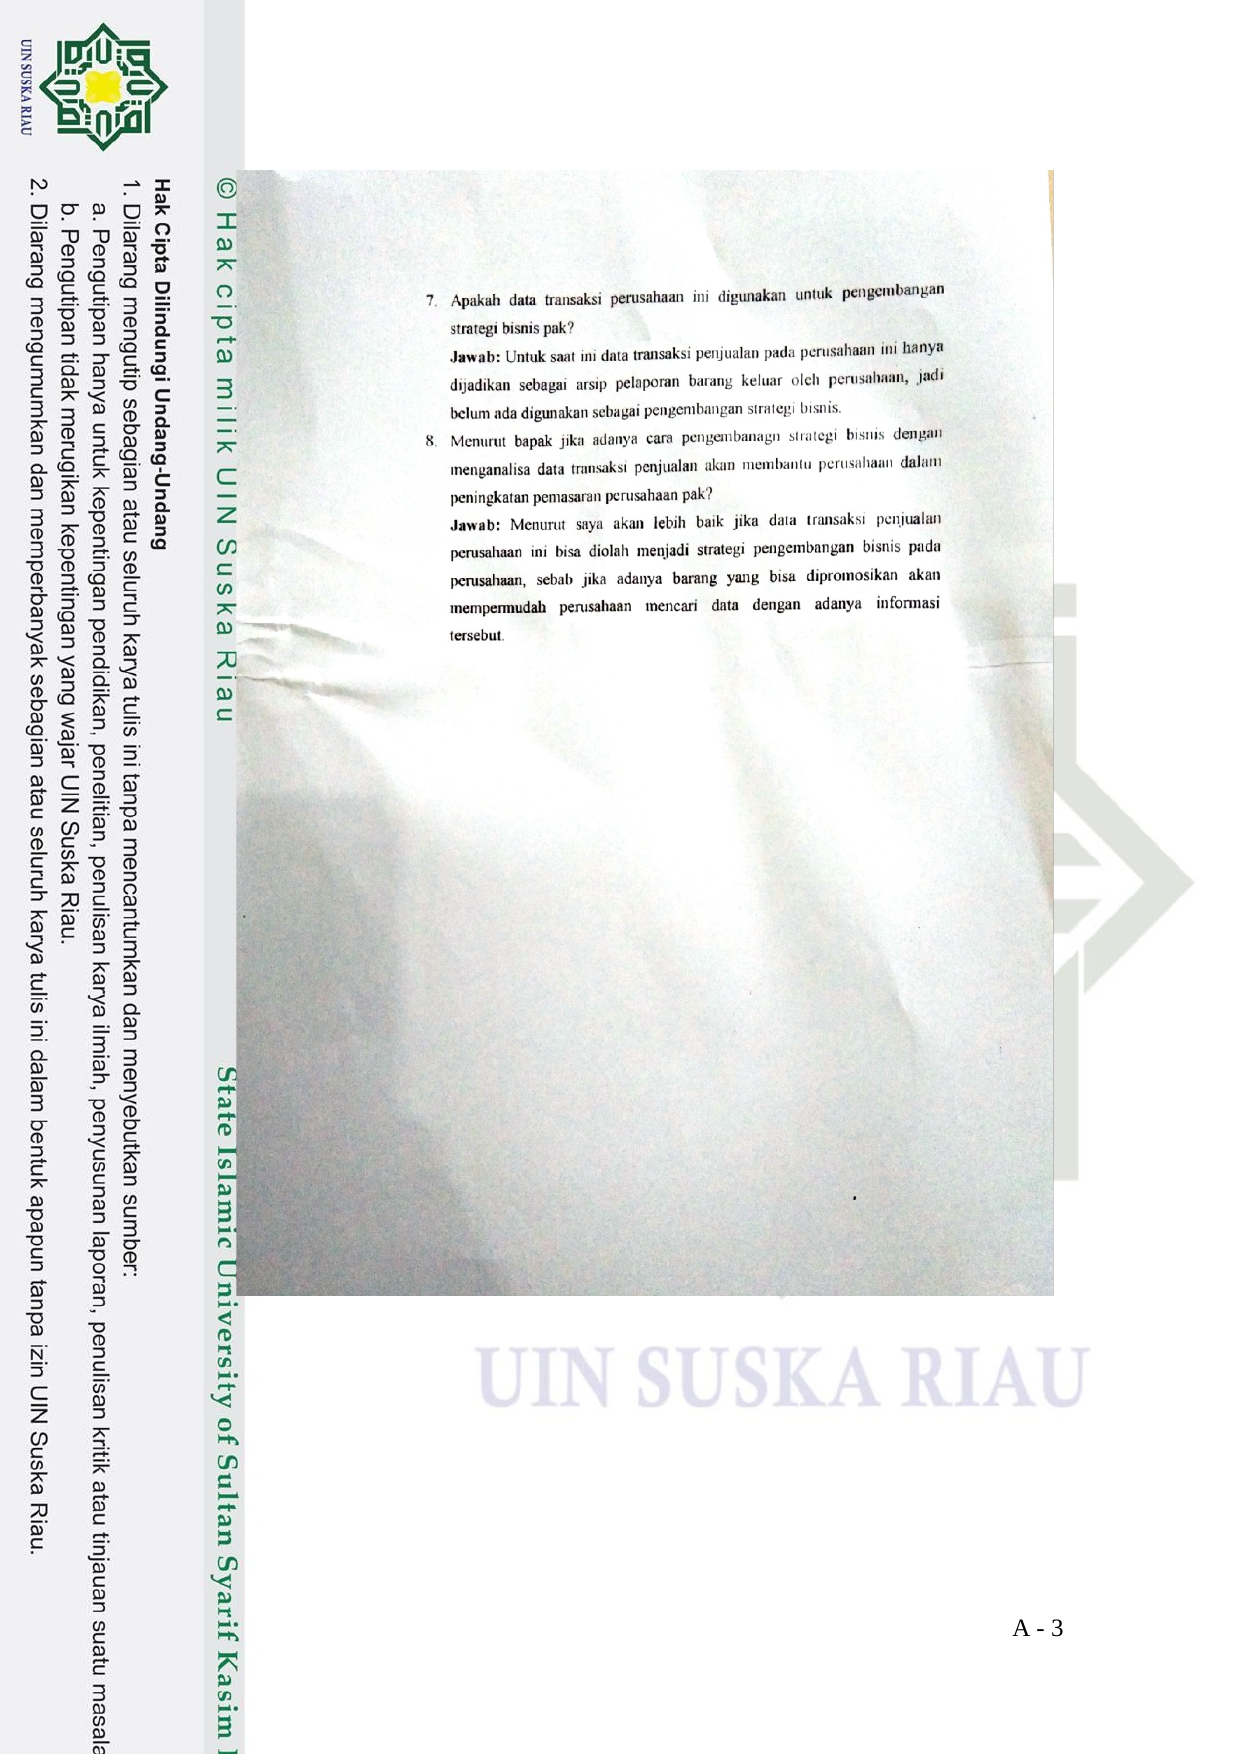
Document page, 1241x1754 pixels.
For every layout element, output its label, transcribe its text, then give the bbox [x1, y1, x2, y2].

text A - 3 [228, 1613, 1063, 1642]
picture [0, 0, 1198, 1754]
